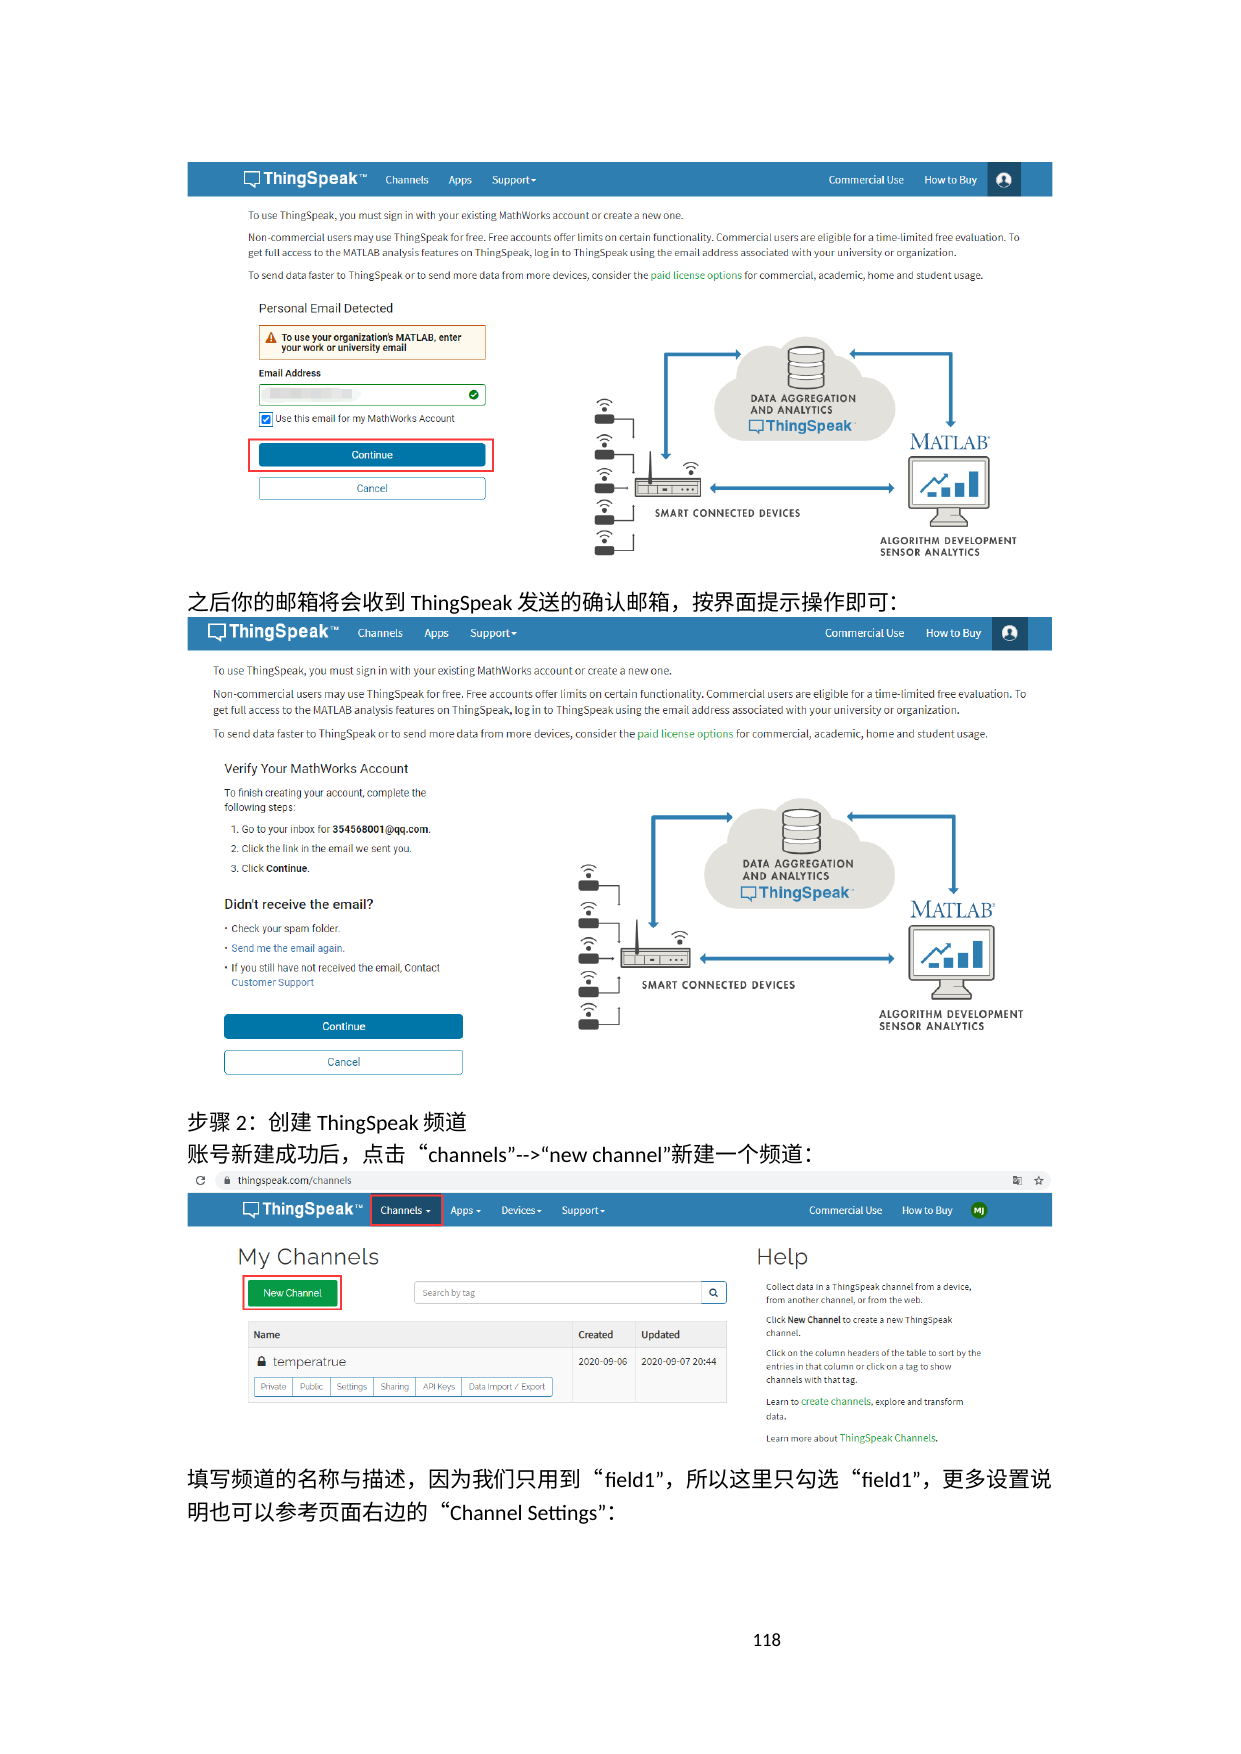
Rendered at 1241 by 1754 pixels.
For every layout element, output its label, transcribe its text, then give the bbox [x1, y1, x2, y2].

picture [187, 617, 1052, 1085]
text 账号新建成功后，点击“channels”-->“new channel”新建一个频道： [187, 1137, 1053, 1169]
text 步骤2：创建ThingSpeak频道 [187, 1104, 1053, 1137]
picture [187, 162, 1053, 577]
text 之后你的邮箱将会收到ThingSpeak发送的确认邮箱，按界面提示操作即可： [187, 584, 1053, 617]
picture [187, 1169, 1053, 1451]
text 填写频道的名称与描述，因为我们只用到“field1”，所以这里只勾选“field1”，更多设置说明也可以参考页面右边的“Channel Settings”： [187, 1462, 1053, 1527]
